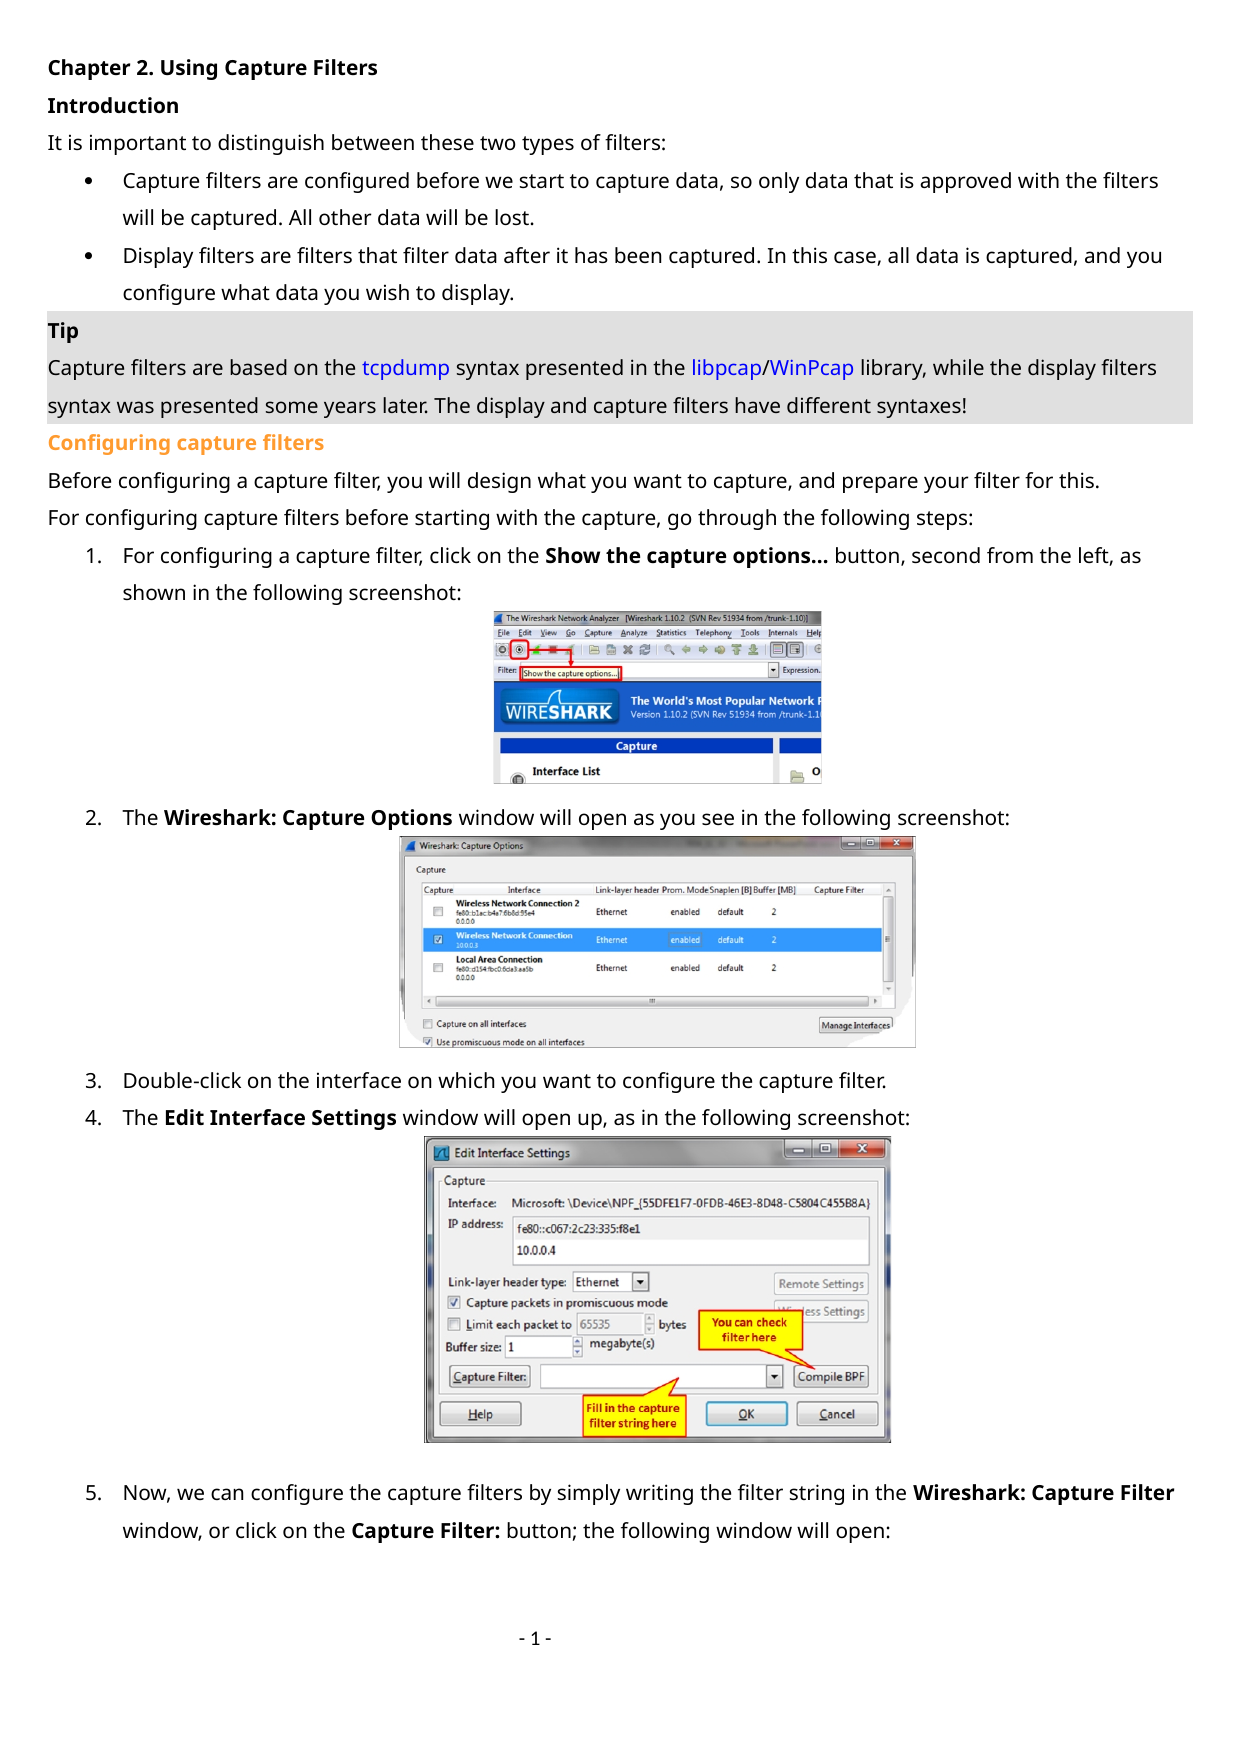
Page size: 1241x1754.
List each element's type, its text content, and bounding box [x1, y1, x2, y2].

list The Edit Interface Settings window will open up, as in the following screenshot: [85, 1099, 1193, 1136]
list Double-click on the interface on which you want to configure the capture filter. [85, 1061, 1193, 1099]
list For configuring a capture filter, click on the Show the capture options… button, second from the left, as shown in the following screenshot: [85, 536, 1193, 611]
text Configuring capture filters [47, 424, 1193, 461]
list Display filters are filters that filter data after it has been captured. In this case, all data is captured, and you configure what data you wish to display. [85, 236, 1193, 311]
text It is important to distinguish between these two types of filters: [47, 124, 1193, 161]
text Chapter 2. Using Capture Filters [47, 49, 1193, 86]
text Before configuring a capture filter, you will design what you want to capture, and prepare your filter for this. [47, 461, 1193, 499]
picture [424, 1136, 892, 1443]
list Now, we can configure the capture filters by simply writing the filter string in the Wireshark: Capture Filter window, or click on the Capture Filter: button; the following window will open: [85, 1474, 1193, 1549]
picture [399, 836, 916, 1048]
list Capture filters are configured before we start to capture data, so only data that is approved with the filters will be captured. All other data will be lost. [85, 161, 1193, 236]
text Capture filters are based on the tcpdump syntax presented in the libpcap/WinPcap library, while the display filters syntax was presented some years later. The display and capture filters have different syntaxes! [47, 349, 1193, 424]
picture [493, 611, 822, 784]
text Introduction [47, 86, 1193, 124]
list The Wireshark: Capture Options window will open as you see in the following screenshot: [85, 799, 1193, 836]
text Tip [47, 311, 1193, 349]
text For configuring capture filters before starting with the capture, go through the following steps: [47, 499, 1193, 536]
